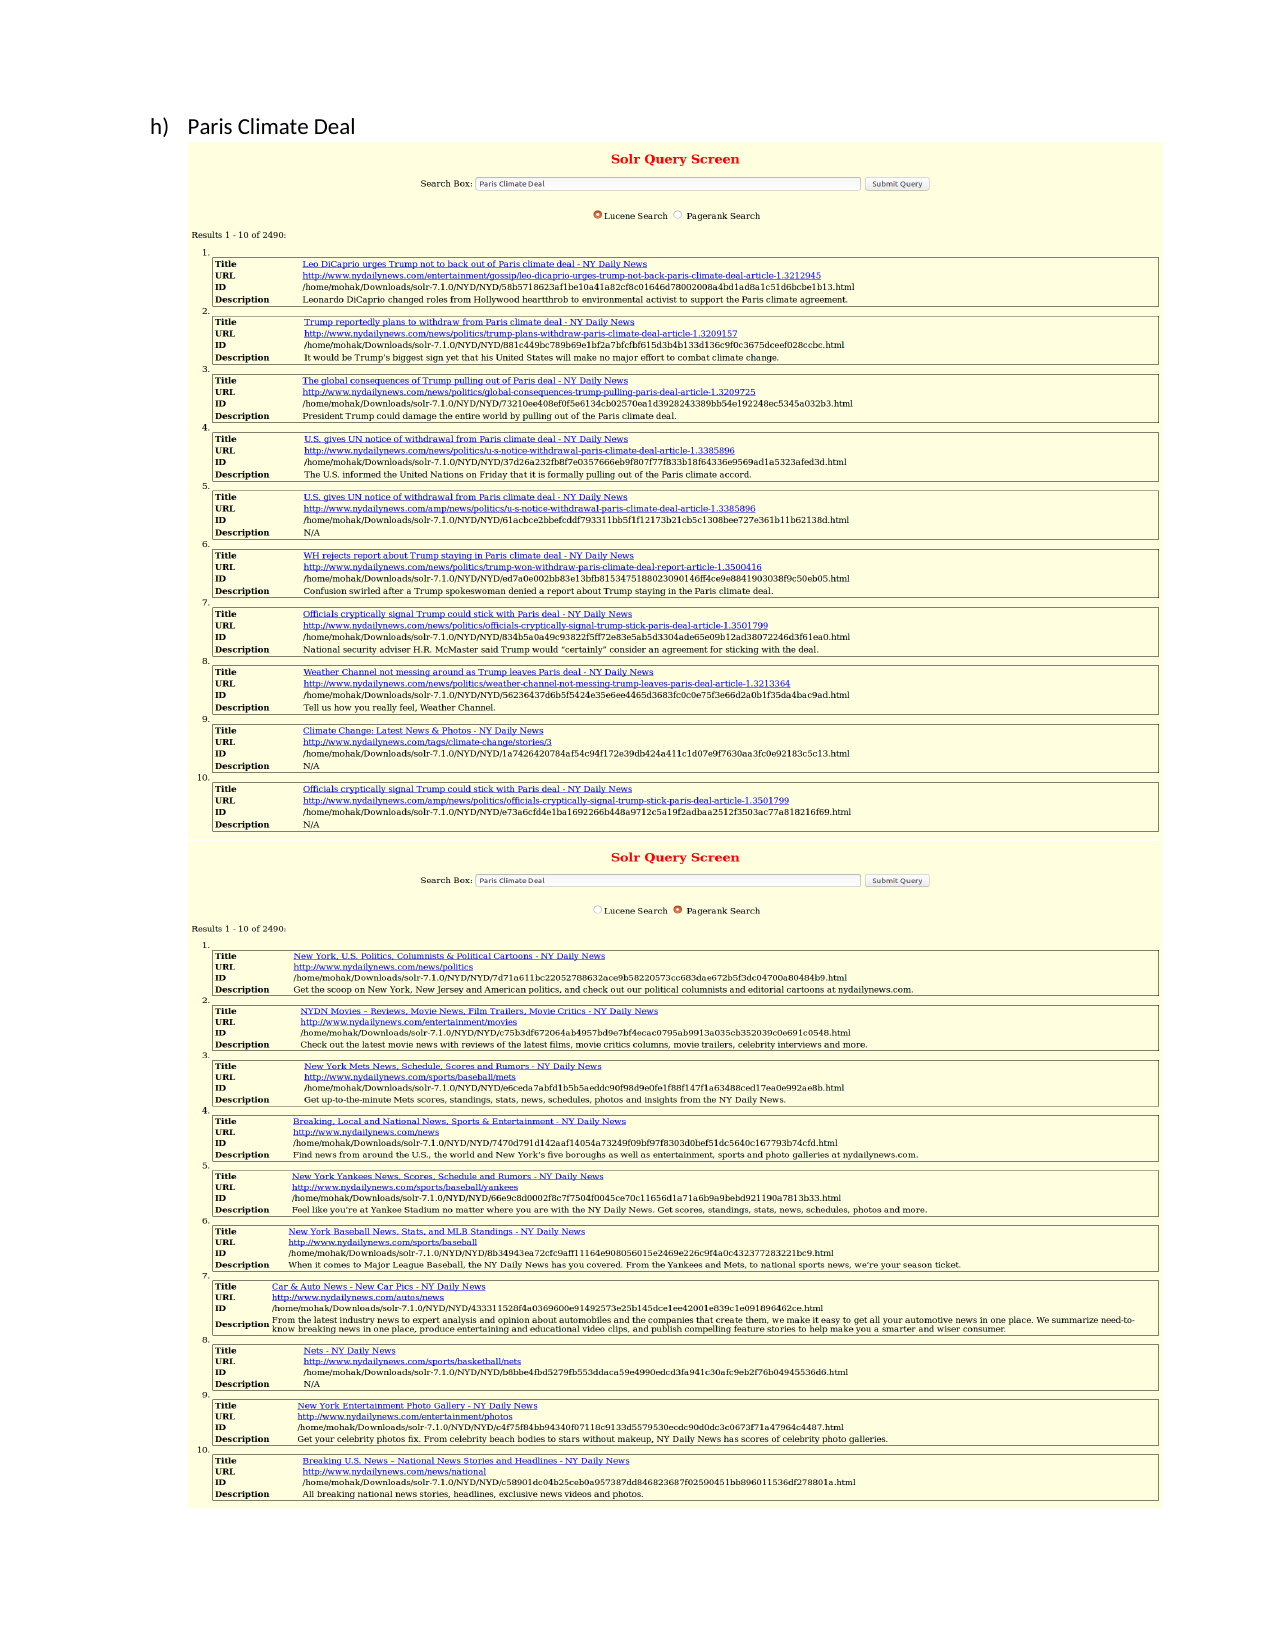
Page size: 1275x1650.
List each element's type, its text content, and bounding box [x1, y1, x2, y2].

list Paris Climate Deal [150, 112, 1125, 141]
picture [187, 841, 1163, 1508]
picture [187, 142, 1163, 839]
